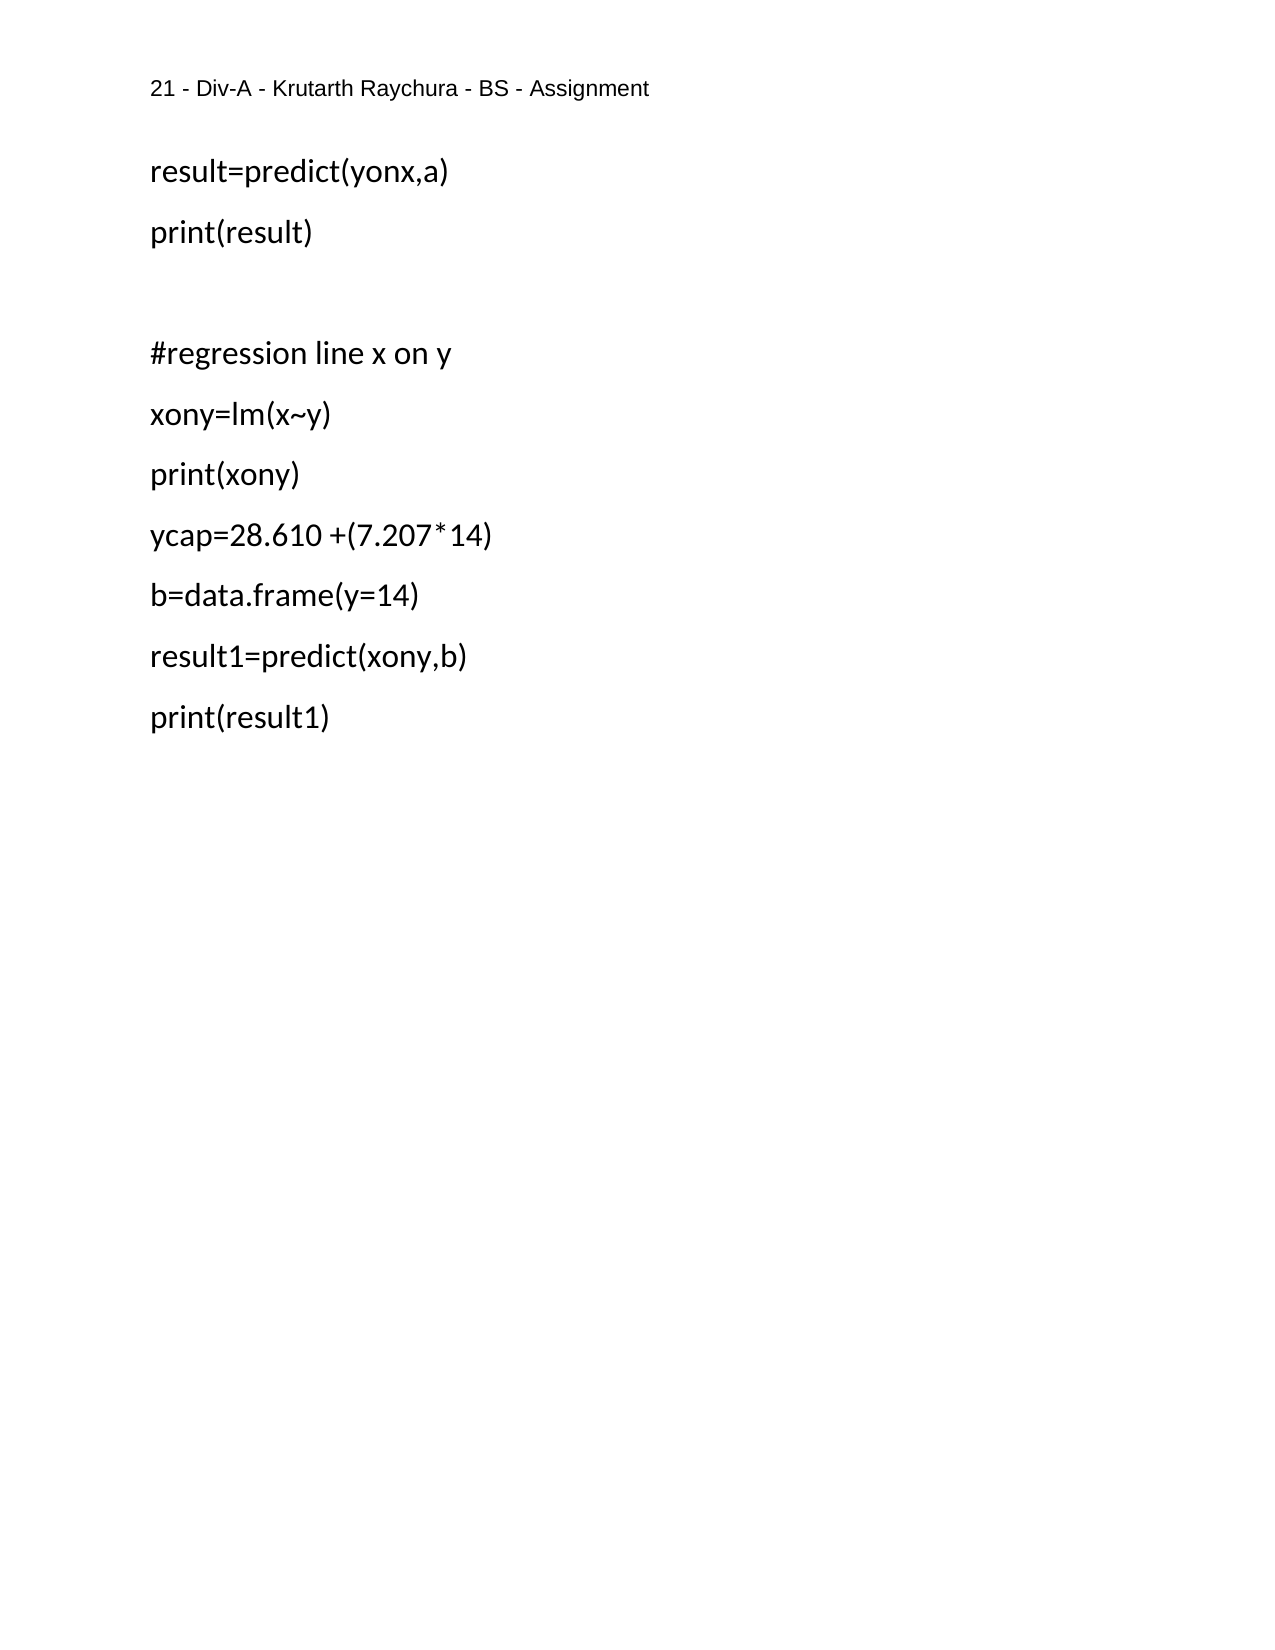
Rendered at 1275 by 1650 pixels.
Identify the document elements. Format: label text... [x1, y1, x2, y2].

text print(result1) [150, 696, 1125, 736]
text result1=predict(xony,b) [150, 635, 1125, 676]
text ycap=28.610 +(7.207*14) [150, 514, 1125, 554]
text print(xony) [150, 453, 1125, 494]
text b=data.frame(y=14) [150, 574, 1125, 615]
text print(result) [150, 211, 1125, 251]
text xony=lm(x~y) [150, 392, 1125, 433]
text result=predict(yonx,a) [150, 150, 1125, 191]
text #regression line x on y [150, 332, 1125, 373]
